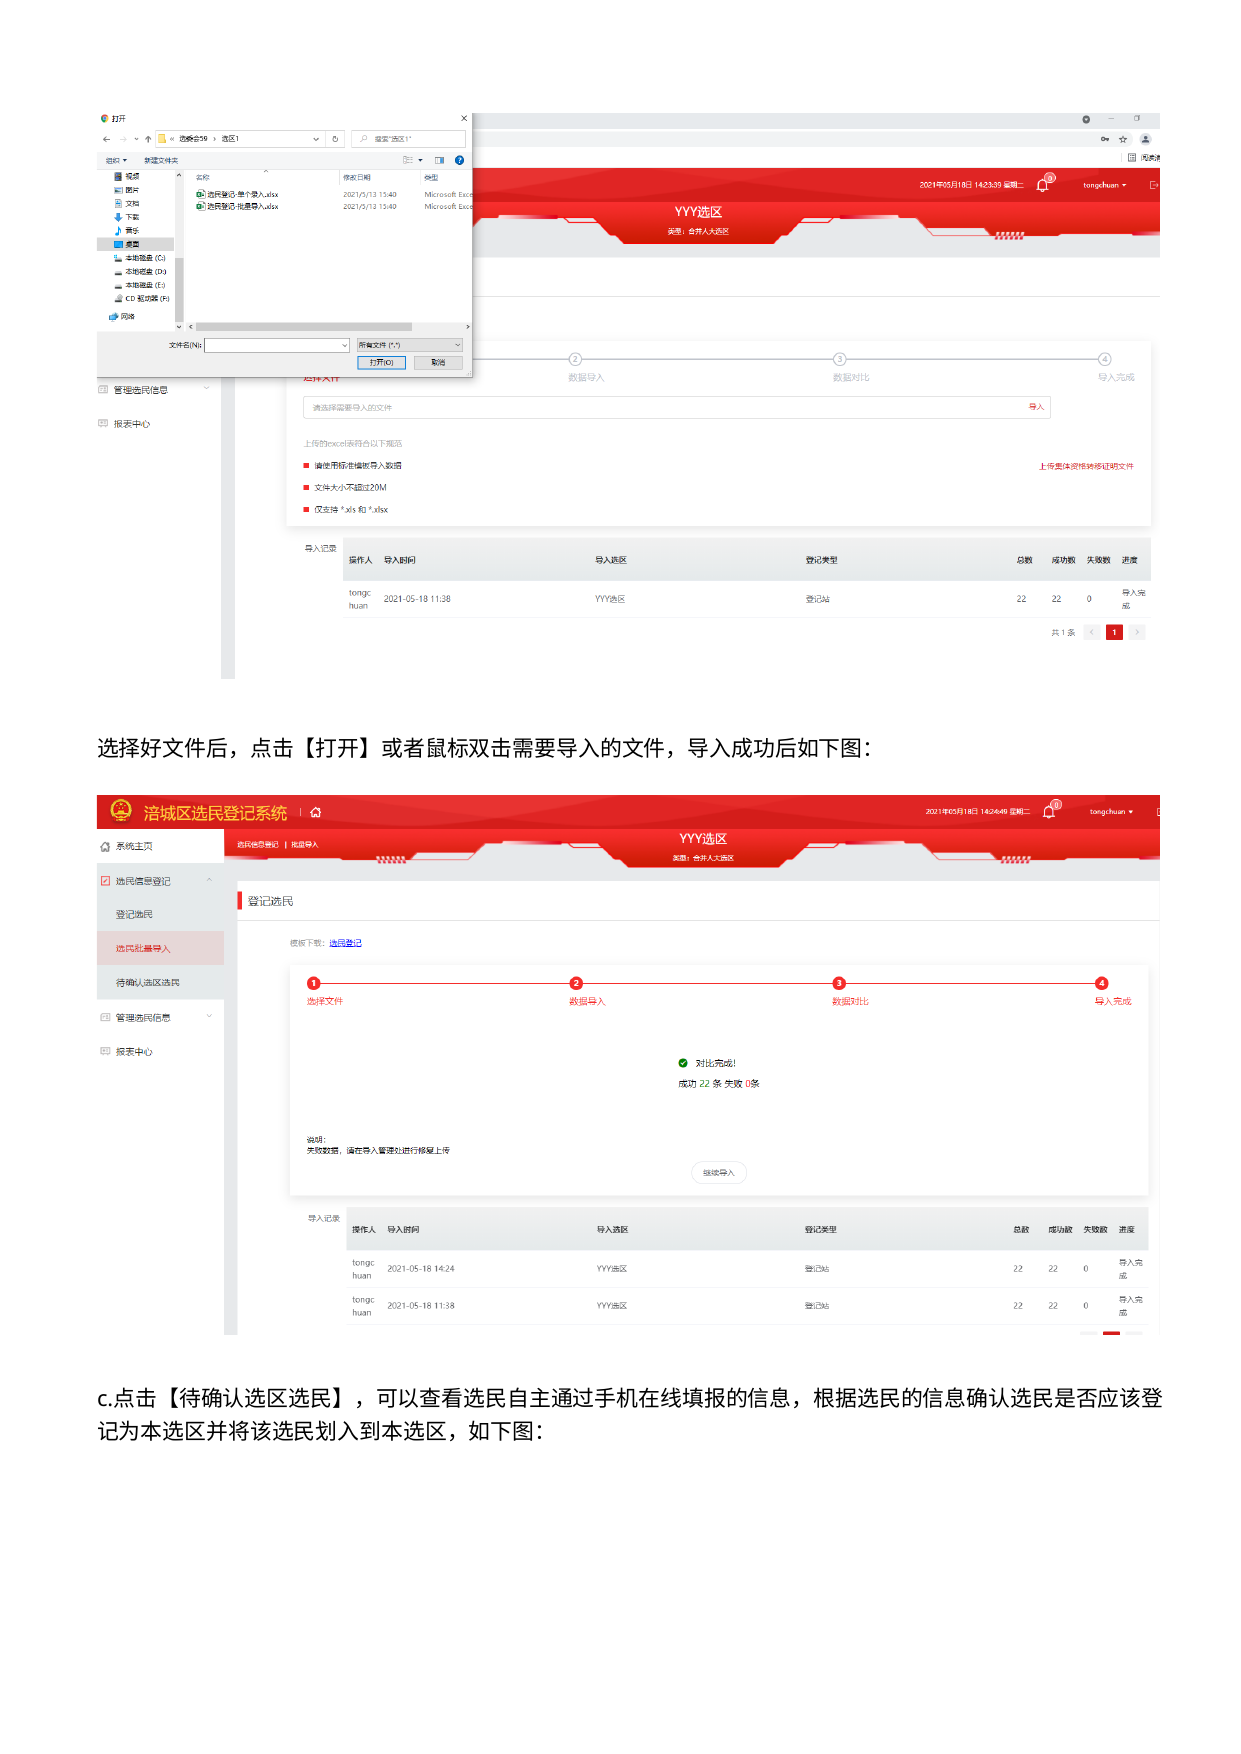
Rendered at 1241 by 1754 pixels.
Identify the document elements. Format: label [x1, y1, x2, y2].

text [97, 81, 1165, 1446]
picture [96, 795, 1160, 1335]
picture [96, 113, 1160, 679]
